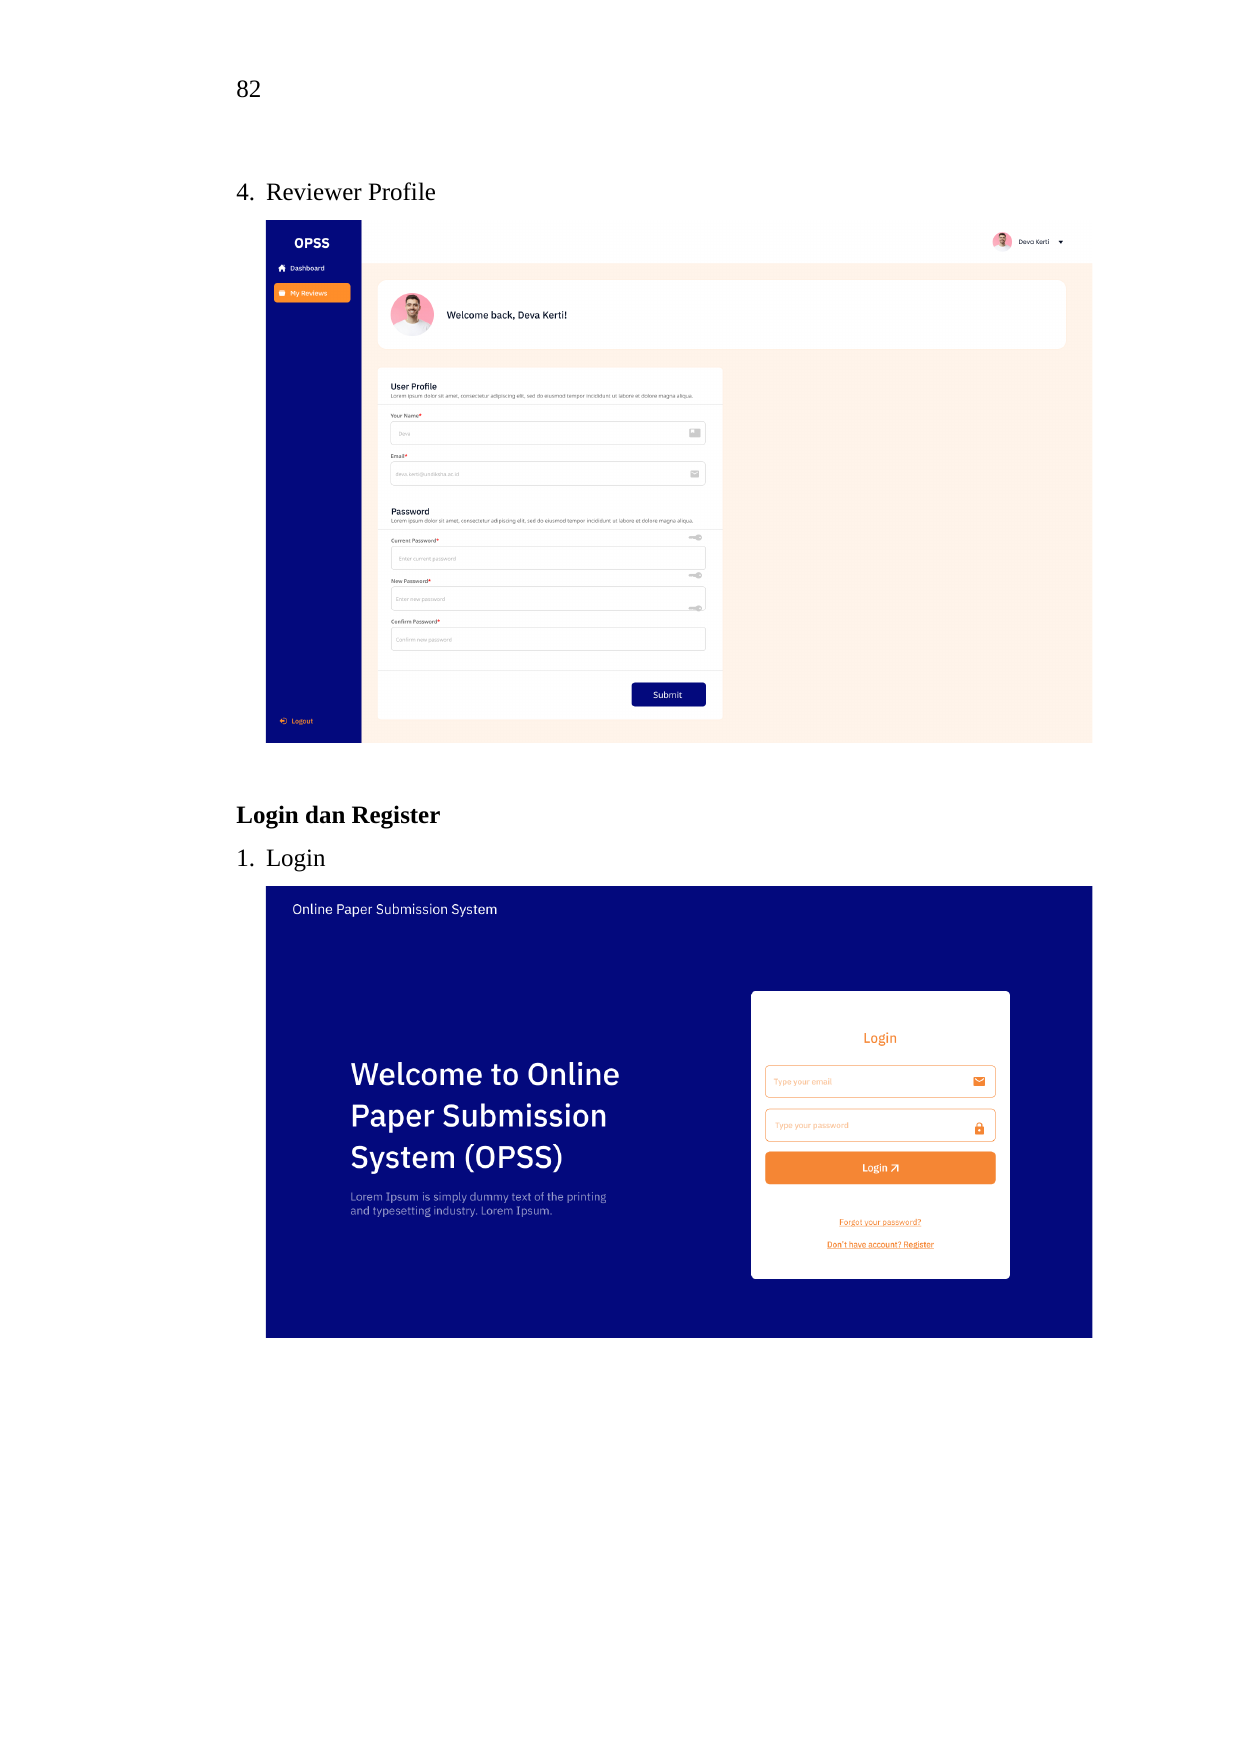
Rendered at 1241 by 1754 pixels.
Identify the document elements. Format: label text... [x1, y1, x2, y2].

list Login [236, 843, 1063, 872]
picture [265, 220, 1093, 743]
list Reviewer Profile [236, 177, 1063, 206]
picture [265, 886, 1093, 1338]
text Login dan Register [236, 800, 1063, 829]
